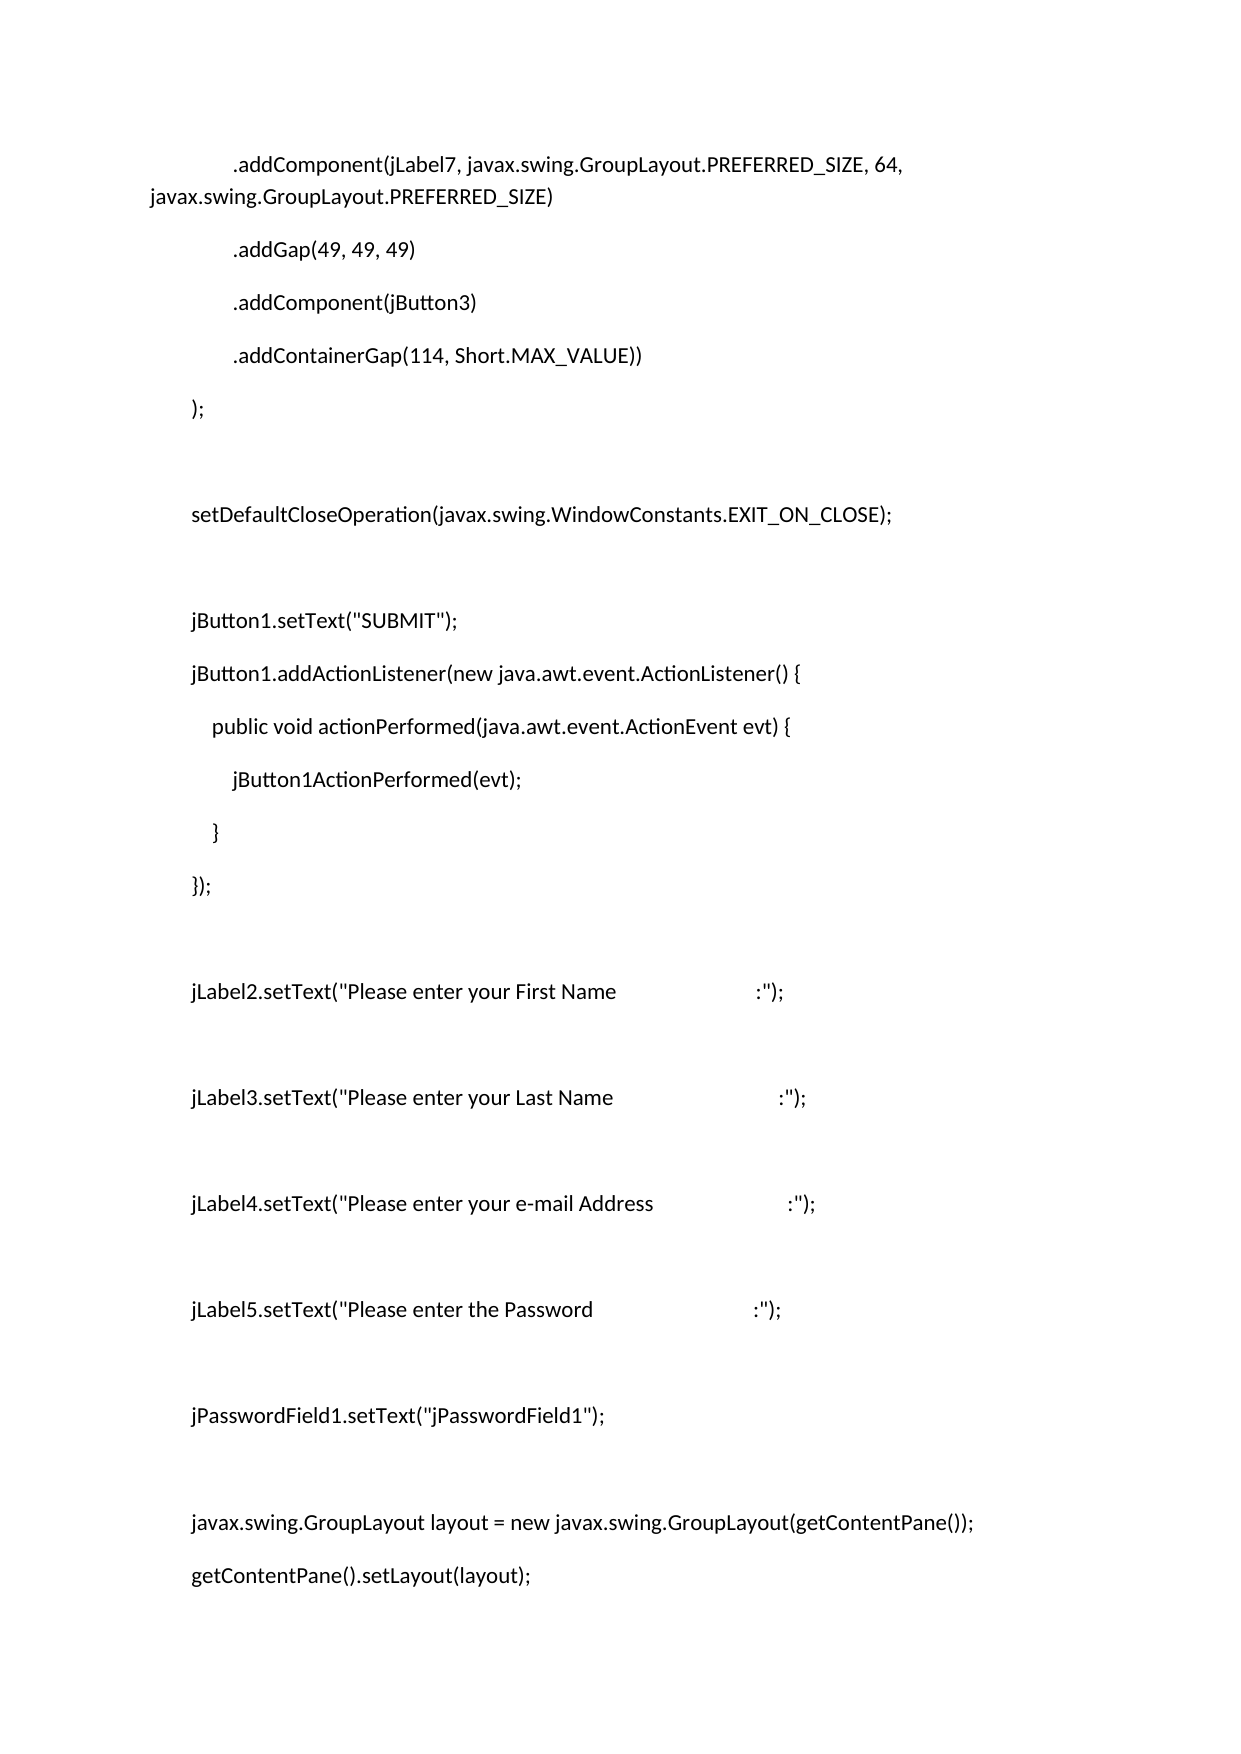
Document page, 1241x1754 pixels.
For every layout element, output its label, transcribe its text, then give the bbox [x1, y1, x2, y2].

text jLabel2.setText("Please enter your First Name :"); [150, 977, 1090, 1006]
text jLabel5.setText("Please enter the Password :"); [150, 1296, 1090, 1324]
text .addContainerGap(114, Short.MAX_VALUE)) [150, 341, 1090, 369]
text .addGap(49, 49, 49) [150, 235, 1090, 263]
text jButton1.addActionListener(new java.awt.event.ActionListener() { [150, 659, 1090, 687]
text }); [150, 871, 1090, 899]
text getContentPane().setLayout(layout); [150, 1561, 1090, 1589]
text } [150, 818, 1090, 846]
text .addComponent(jLabel7, javax.swing.GroupLayout.PREFERRED_SIZE, 64, javax.swing.GroupLayout.PREFERRED_SIZE) [150, 150, 1090, 210]
text public void actionPerformed(java.awt.event.ActionEvent evt) { [150, 712, 1090, 740]
text .addComponent(jButton3) [150, 288, 1090, 316]
text setDefaultCloseOperation(javax.swing.WindowConstants.EXIT_ON_CLOSE); [150, 500, 1090, 528]
text jLabel3.setText("Please enter your Last Name :"); [150, 1083, 1090, 1112]
text jButton1.setText("SUBMIT"); [150, 606, 1090, 634]
text jPasswordField1.setText("jPasswordField1"); [150, 1402, 1090, 1430]
text jLabel4.setText("Please enter your e-mail Address :"); [150, 1189, 1090, 1218]
text jButton1ActionPerformed(evt); [150, 765, 1090, 793]
text javax.swing.GroupLayout layout = new javax.swing.GroupLayout(getContentPane()); [150, 1508, 1090, 1536]
text ); [150, 394, 1090, 422]
